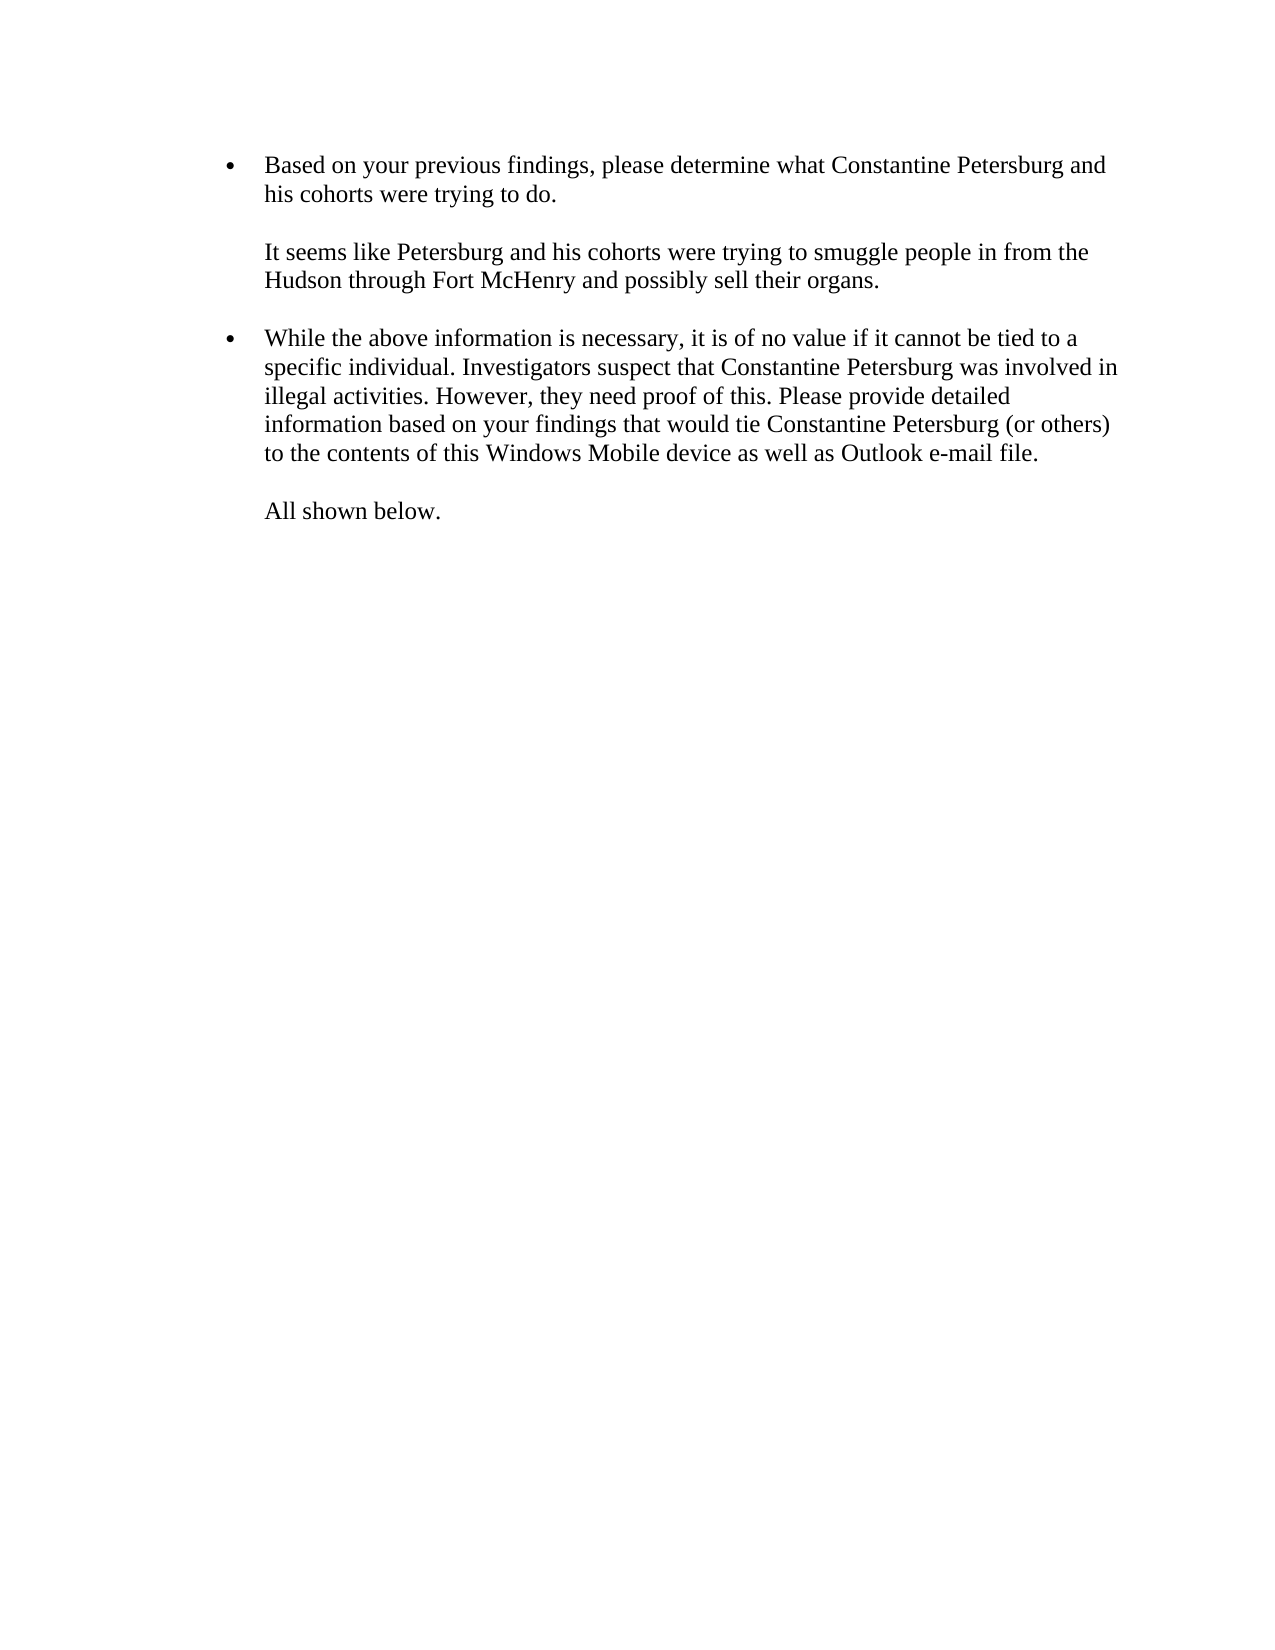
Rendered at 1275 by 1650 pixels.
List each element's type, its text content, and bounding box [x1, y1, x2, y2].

list Based on your previous findings, please determine what Constantine Petersburg and his cohorts were trying to do. [227, 150, 1125, 207]
list While the above information is necessary, it is of no value if it cannot be tied to a specific individual. Investigators suspect that Constantine Petersburg was involved in illegal activities. However, they need proof of this. Please provide detailed information based on your findings that would tie Constantine Petersburg (or others) to the contents of this Windows Mobile device as well as Outlook e-mail file. [227, 323, 1125, 467]
text All shown below. [264, 496, 1125, 525]
text It seems like Petersburg and his cohorts were trying to smuggle people in from the Hudson through Fort McHenry and possibly sell their organs. [264, 237, 1125, 294]
